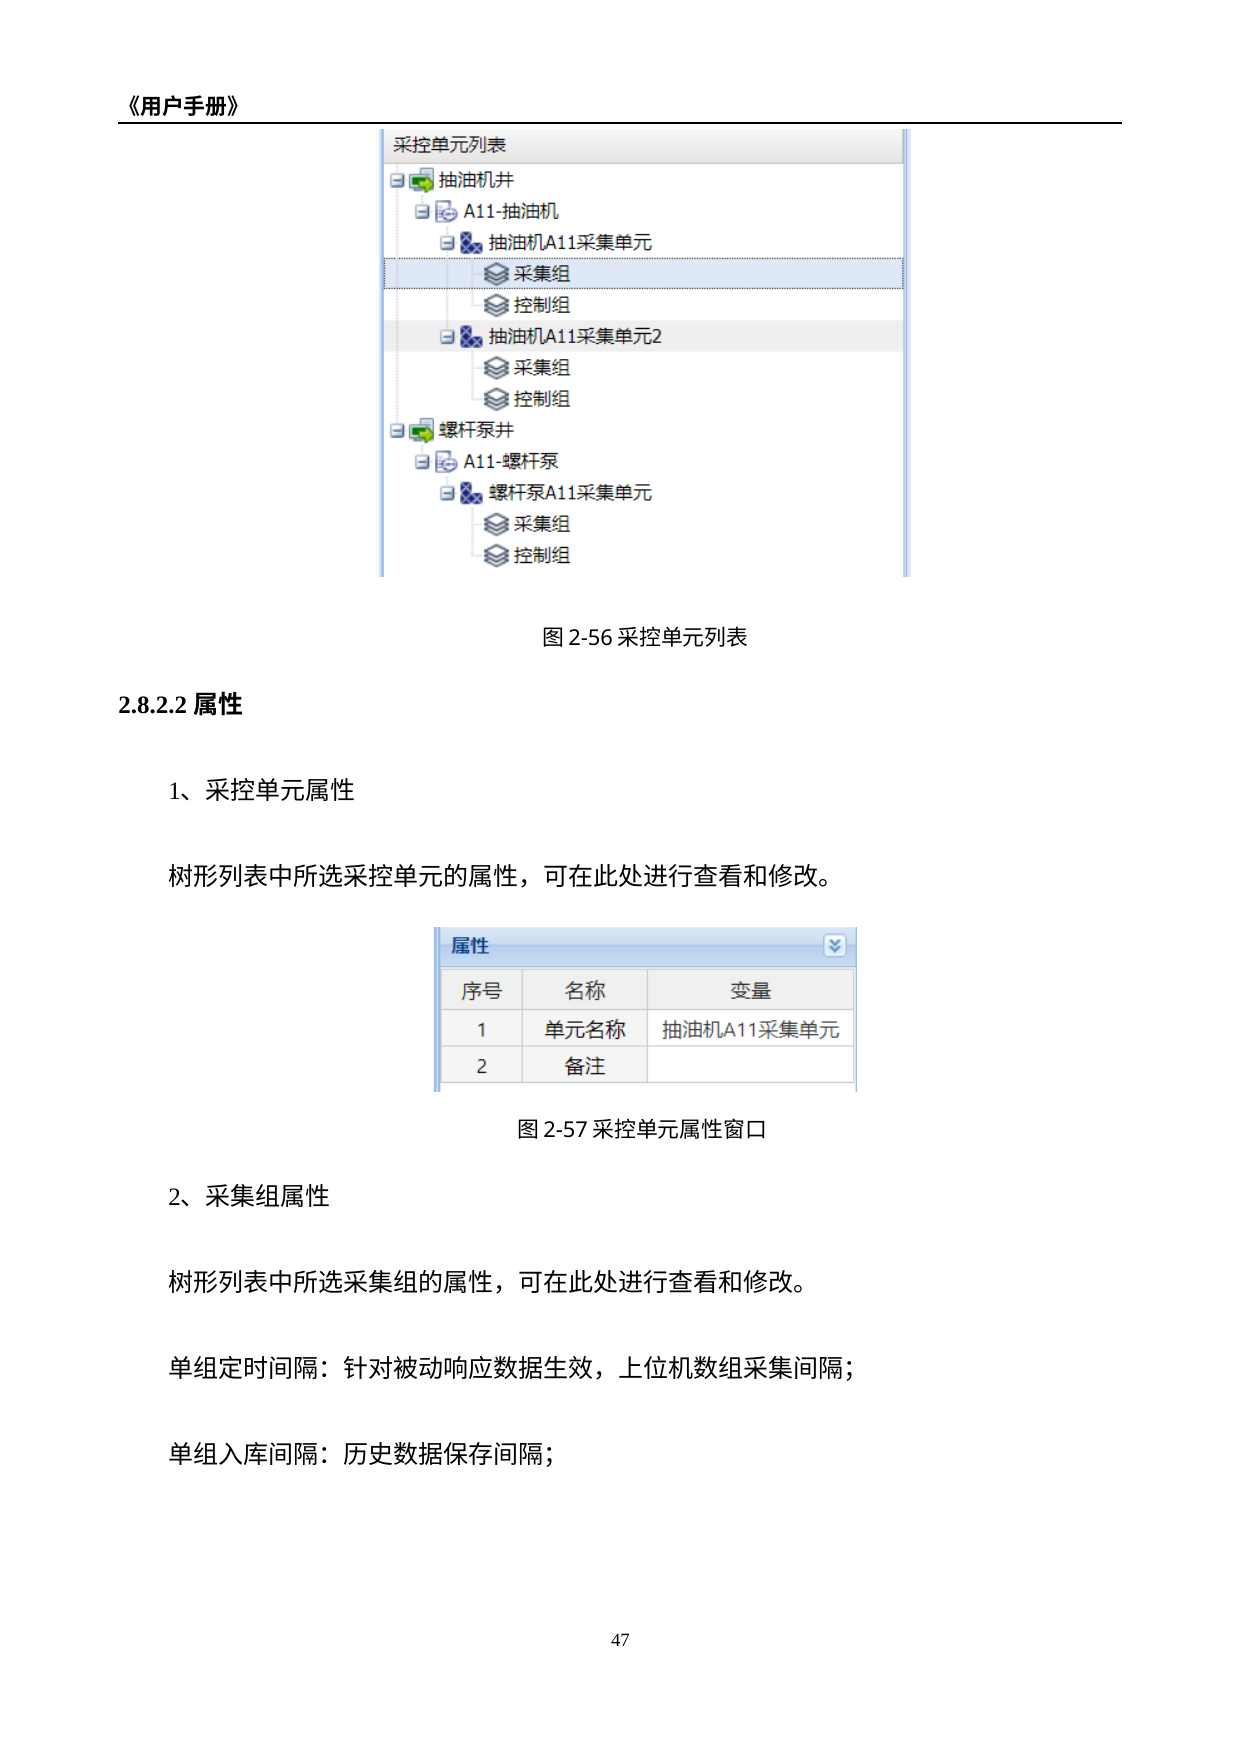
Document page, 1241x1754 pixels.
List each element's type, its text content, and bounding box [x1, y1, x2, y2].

picture [379, 129, 911, 577]
text 图2-57采控单元属性窗口 [118, 1111, 1122, 1145]
text 2、采集组属性 [118, 1161, 1122, 1229]
text 树形列表中所选采控单元的属性，可在此处进行查看和修改。 [118, 841, 1122, 909]
picture [433, 927, 857, 1092]
subtitle 2.8.2.2 属性 [118, 669, 1122, 737]
text 单组定时间隔：针对被动响应数据生效，上位机数组采集间隔； [118, 1333, 1122, 1401]
text 1、采控单元属性 [118, 755, 1122, 823]
text 图2-56采控单元列表 [118, 619, 1122, 653]
text 树形列表中所选采集组的属性，可在此处进行查看和修改。 [118, 1247, 1122, 1315]
text 单组入库间隔：历史数据保存间隔； [118, 1419, 1122, 1487]
